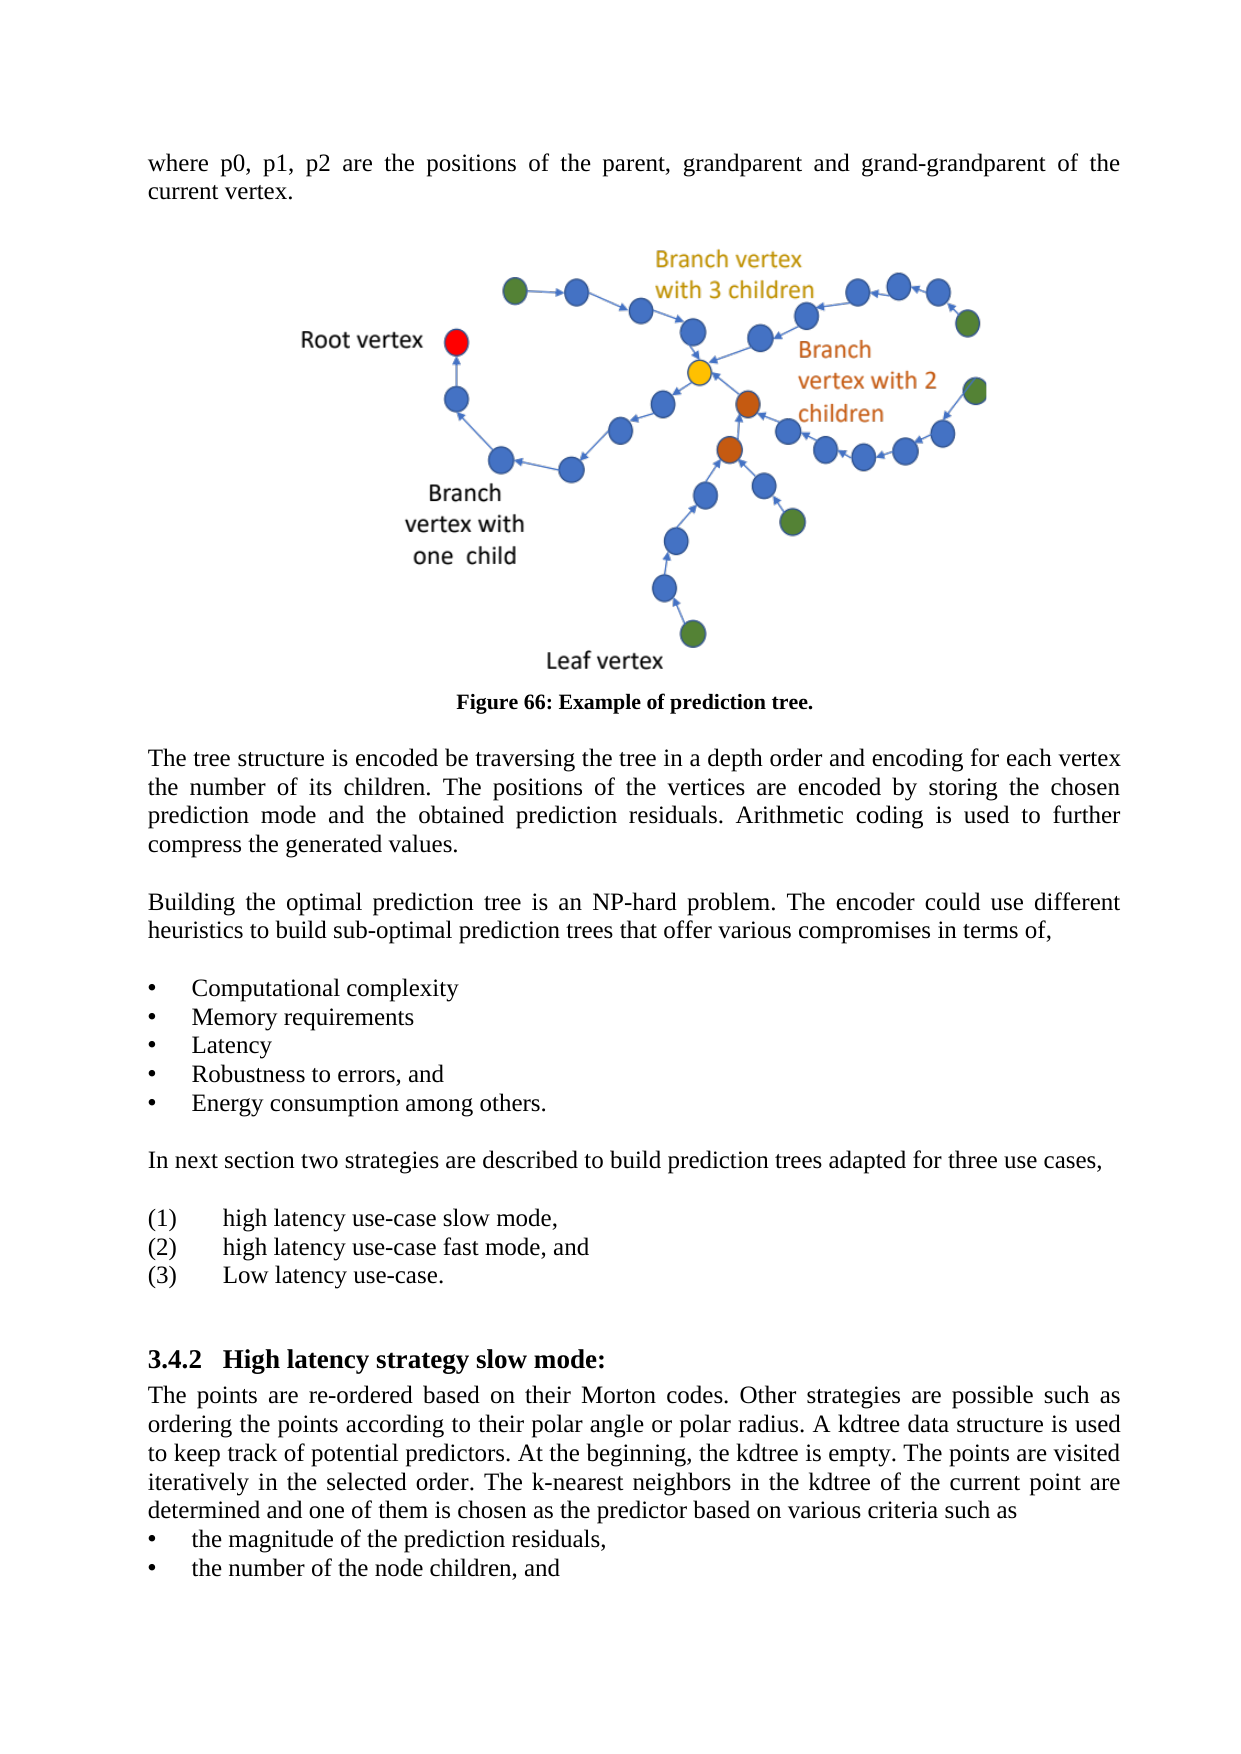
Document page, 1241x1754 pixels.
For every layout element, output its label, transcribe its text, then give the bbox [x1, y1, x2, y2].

text Building the optimal prediction tree is an NP-hard problem. The encoder could use different heuristics to build sub-optimal prediction trees that offer various compromises in terms of, [148, 887, 1122, 944]
list Robustness to errors, and [148, 1059, 1122, 1088]
text (2) high latency use-case fast mode, and [148, 1232, 1122, 1261]
text The points are re-ordered based on their Morton codes. Other strategies are possible such as ordering the points according to their polar angle or polar radius. A kdtree data structure is used to keep track of potential predictors. At the beginning, the kdtree is empty. The points are visited iteratively in the selected order. The k-nearest neighbors in the kdtree of the current point are determined and one of them is chosen as the predictor based on various criteria such as [148, 1381, 1122, 1524]
list Computational complexity [148, 973, 1122, 1002]
text (1) high latency use-case slow mode, [148, 1203, 1122, 1232]
list the number of the node children, and [148, 1553, 1122, 1582]
list Latency [148, 1031, 1122, 1059]
subtitle High latency strategy slow mode: [148, 1343, 1122, 1374]
list Memory requirements [148, 1002, 1122, 1031]
text In next section two strategies are described to build prediction trees adapted for three use cases, [148, 1146, 1122, 1174]
text where p0, p1, p2 are the positions of the parent, grandparent and grand-grandparent of the current vertex. [148, 148, 1122, 205]
text (3) Low latency use-case. [148, 1261, 1122, 1289]
list Energy consumption among others. [148, 1088, 1122, 1117]
text The tree structure is encoded be traversing the tree in a depth order and encoding for each vertex the number of its children. The positions of the vertices are encoded by storing the chosen prediction mode and the obtained prediction residuals. Arithmetic coding is used to further compress the generated values. [148, 743, 1122, 858]
list the magnitude of the prediction residuals, [148, 1524, 1122, 1553]
